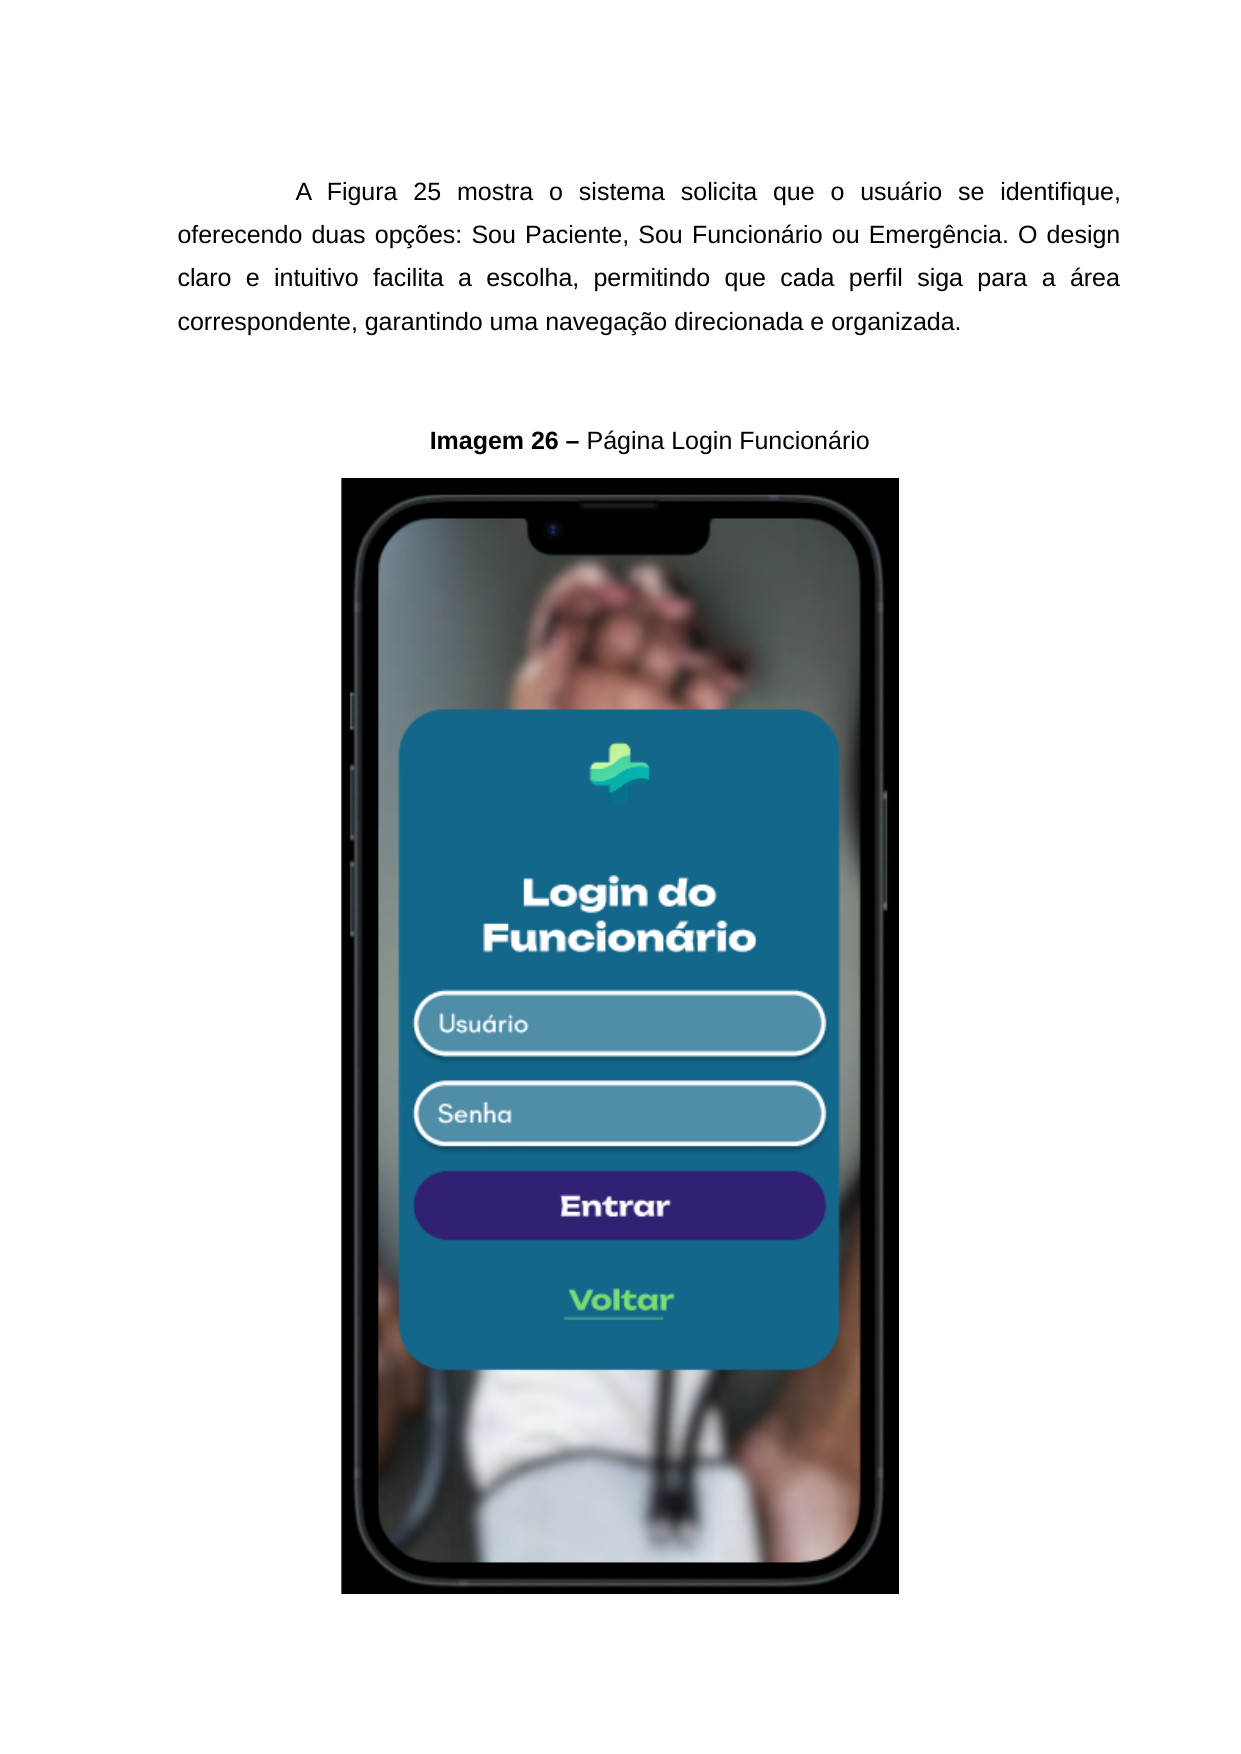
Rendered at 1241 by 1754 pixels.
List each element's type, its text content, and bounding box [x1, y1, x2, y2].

text Imagem 26 – Página Login Funcionário [281, 426, 1019, 455]
text A Figura 25 mostra o sistema solicita que o usuário se identifique, oferecendo duas opções: Sou Paciente, Sou Funcionário ou Emergência. O design claro e intuitivo facilita a escolha, permitindo que cada perfil siga para a área correspondente, garantindo uma navegação direcionada e organizada. [177, 177, 1122, 335]
picture [341, 478, 899, 1594]
